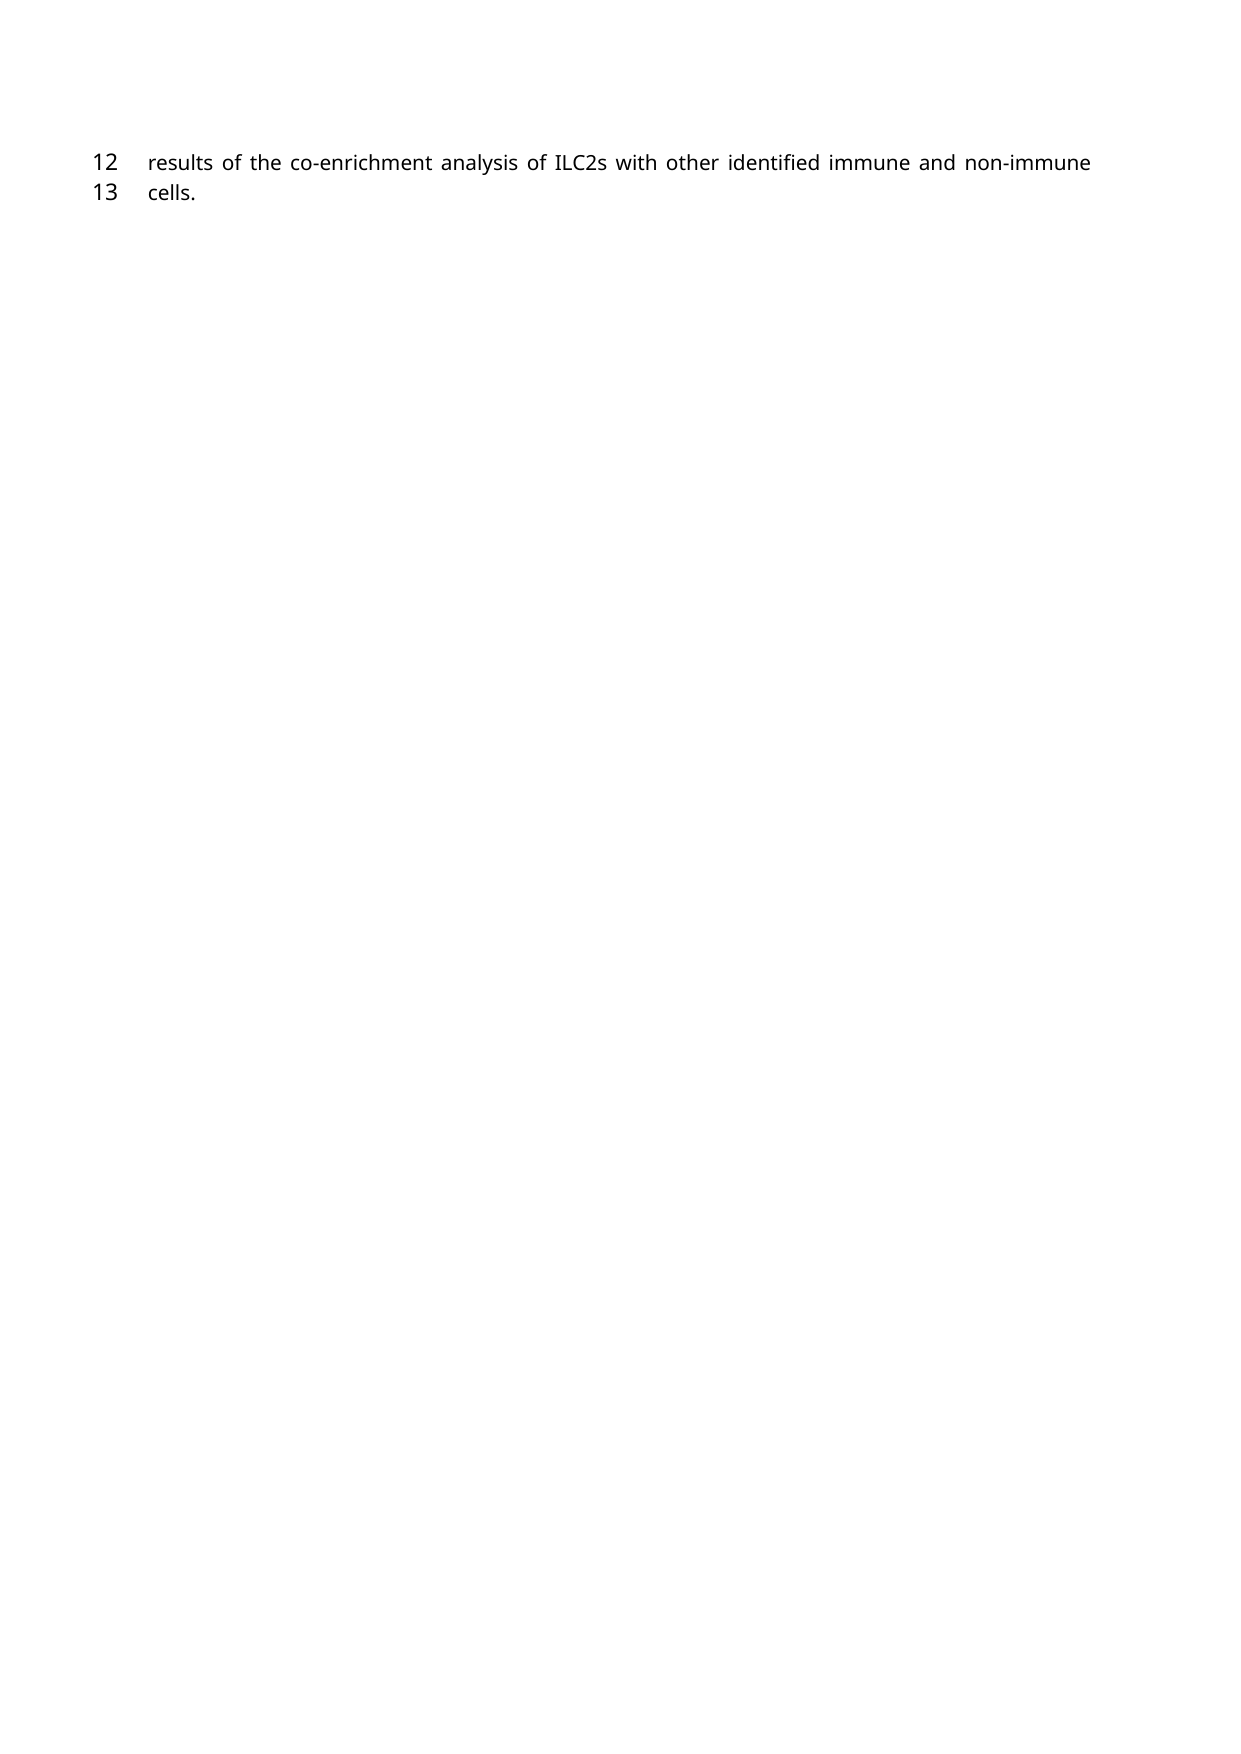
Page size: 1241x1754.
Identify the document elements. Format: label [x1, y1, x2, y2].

text [148, 148, 1093, 207]
